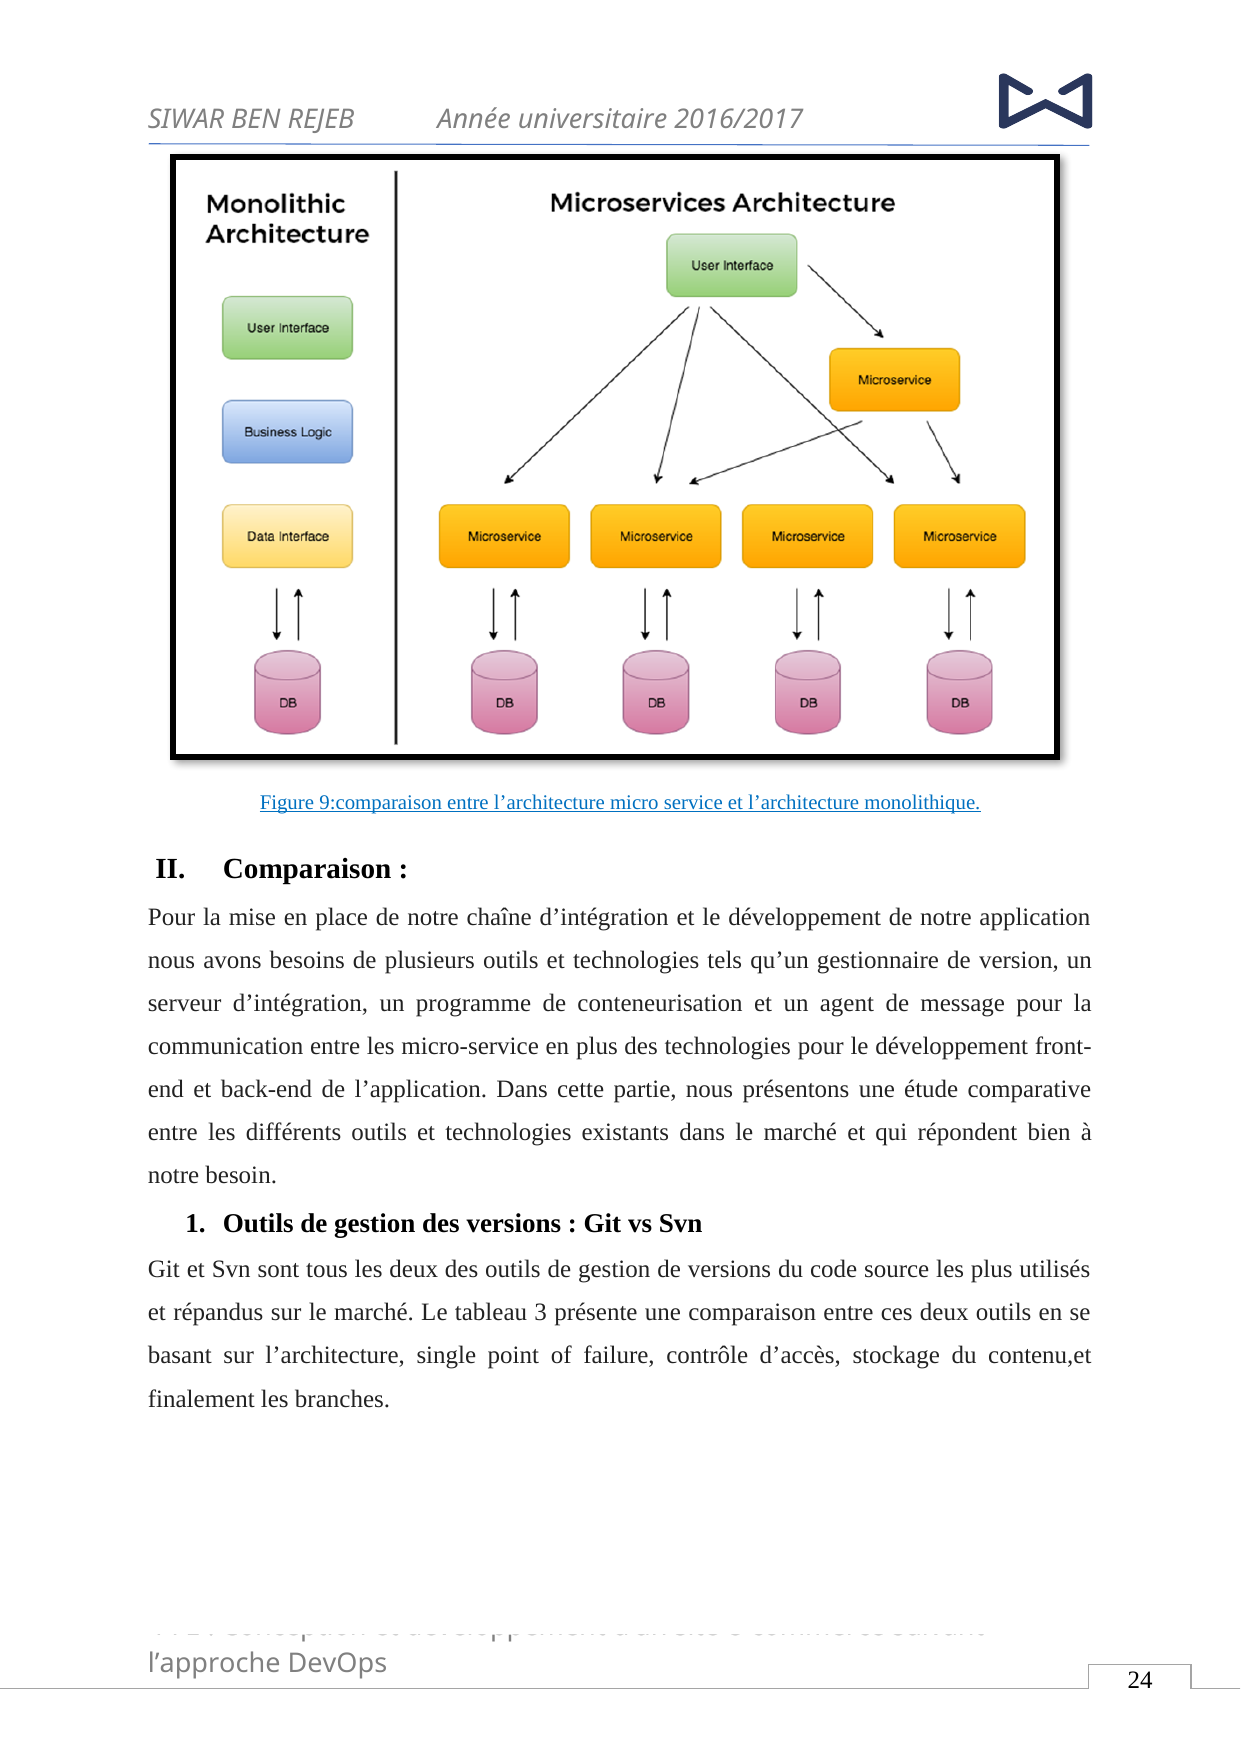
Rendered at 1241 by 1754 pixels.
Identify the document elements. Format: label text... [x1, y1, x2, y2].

subtitle Outils de gestion des versions : Git vs Svn [185, 1208, 1093, 1239]
picture [176, 160, 1054, 754]
text Git et Svn sont tous les deux des outils de gestion de versions du code source les plus utilisés et répandus sur le marché. Le tableau 3 présente une comparaison entre ces deux outils en se basant sur l’architecture, single point of failure, contrôle d’accès, stockage du contenu,et finalement les branches. [148, 1254, 1093, 1412]
text Figure 9:comparaison entre l’architecture micro service et l’architecture monolithique. [148, 790, 1093, 814]
picture [998, 73, 1093, 129]
subtitle Comparaison : [185, 851, 1093, 885]
text Pour la mise en place de notre chaîne d’intégration et le développement de notre application nous avons besoins de plusieurs outils et technologies tels qu’un gestionnaire de version, un serveur d’intégration, un programme de conteneurisation et un agent de message pour la communication entre les micro-service en plus des technologies pour le développement front-end et back-end de l’application. Dans cette partie, nous présentons une étude comparative entre les différents outils et technologies existants dans le marché et qui répondent bien à notre besoin. [148, 902, 1093, 1189]
